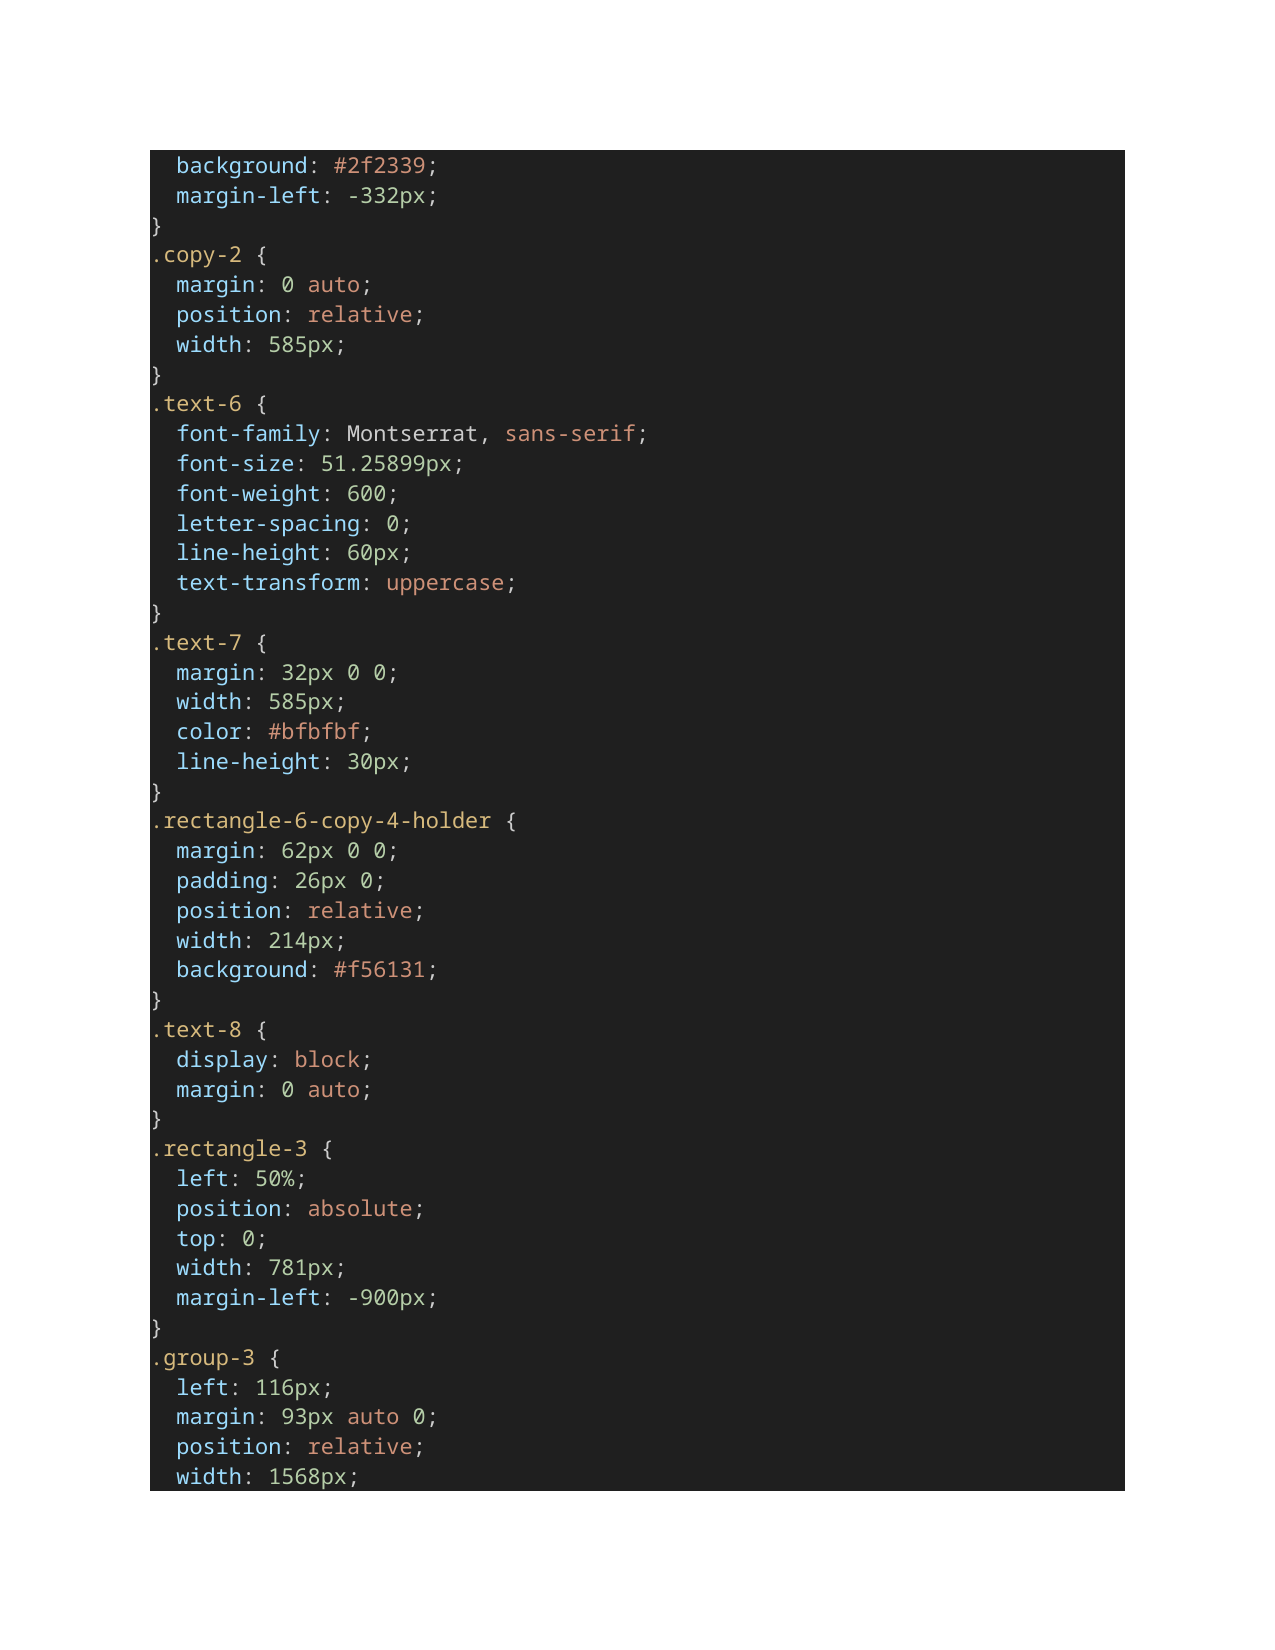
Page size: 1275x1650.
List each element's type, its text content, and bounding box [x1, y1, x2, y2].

text left: 116px; [150, 1371, 1125, 1401]
text width: 585px; [150, 329, 1125, 358]
text color: #bfbfbf; [150, 716, 1125, 746]
text margin: 62px 0 0; [150, 835, 1125, 865]
text } [150, 209, 1125, 239]
text width: 1568px; [150, 1461, 1125, 1491]
text line-height: 60px; [150, 537, 1125, 567]
text font-family: Montserrat, sans-serif; [150, 418, 1125, 448]
text margin-left: -332px; [150, 180, 1125, 209]
text margin: 0 auto; [150, 1073, 1125, 1103]
text background: #f56131; [150, 954, 1125, 984]
text line-height: 30px; [150, 746, 1125, 776]
text font-weight: 600; [150, 478, 1125, 507]
text background: #2f2339; [150, 150, 1125, 180]
text } [150, 358, 1125, 388]
text } [150, 776, 1125, 805]
text .rectangle-3 { [150, 1133, 1125, 1163]
text .text-6 { [150, 388, 1125, 418]
text margin-left: -900px; [150, 1282, 1125, 1312]
text position: relative; [150, 895, 1125, 924]
text margin: 0 auto; [150, 269, 1125, 299]
text display: block; [150, 1044, 1125, 1073]
text padding: 26px 0; [150, 865, 1125, 895]
text } [150, 597, 1125, 627]
text .group-3 { [150, 1342, 1125, 1371]
text width: 585px; [150, 686, 1125, 716]
text text-transform: uppercase; [150, 567, 1125, 597]
text font-size: 51.25899px; [150, 448, 1125, 478]
text position: absolute; [150, 1193, 1125, 1222]
text .copy-2 { [150, 239, 1125, 269]
text .text-8 { [150, 1014, 1125, 1044]
text top: 0; [150, 1222, 1125, 1252]
text margin: 93px auto 0; [150, 1401, 1125, 1431]
text .text-7 { [150, 627, 1125, 656]
text letter-spacing: 0; [150, 507, 1125, 537]
text } [150, 984, 1125, 1014]
text position: relative; [150, 299, 1125, 329]
text width: 214px; [150, 924, 1125, 954]
text position: relative; [150, 1431, 1125, 1461]
text .rectangle-6-copy-4-holder { [150, 805, 1125, 835]
text width: 781px; [150, 1252, 1125, 1282]
text margin: 32px 0 0; [150, 656, 1125, 686]
text } [150, 1312, 1125, 1342]
text left: 50%; [150, 1163, 1125, 1193]
text } [150, 1103, 1125, 1133]
